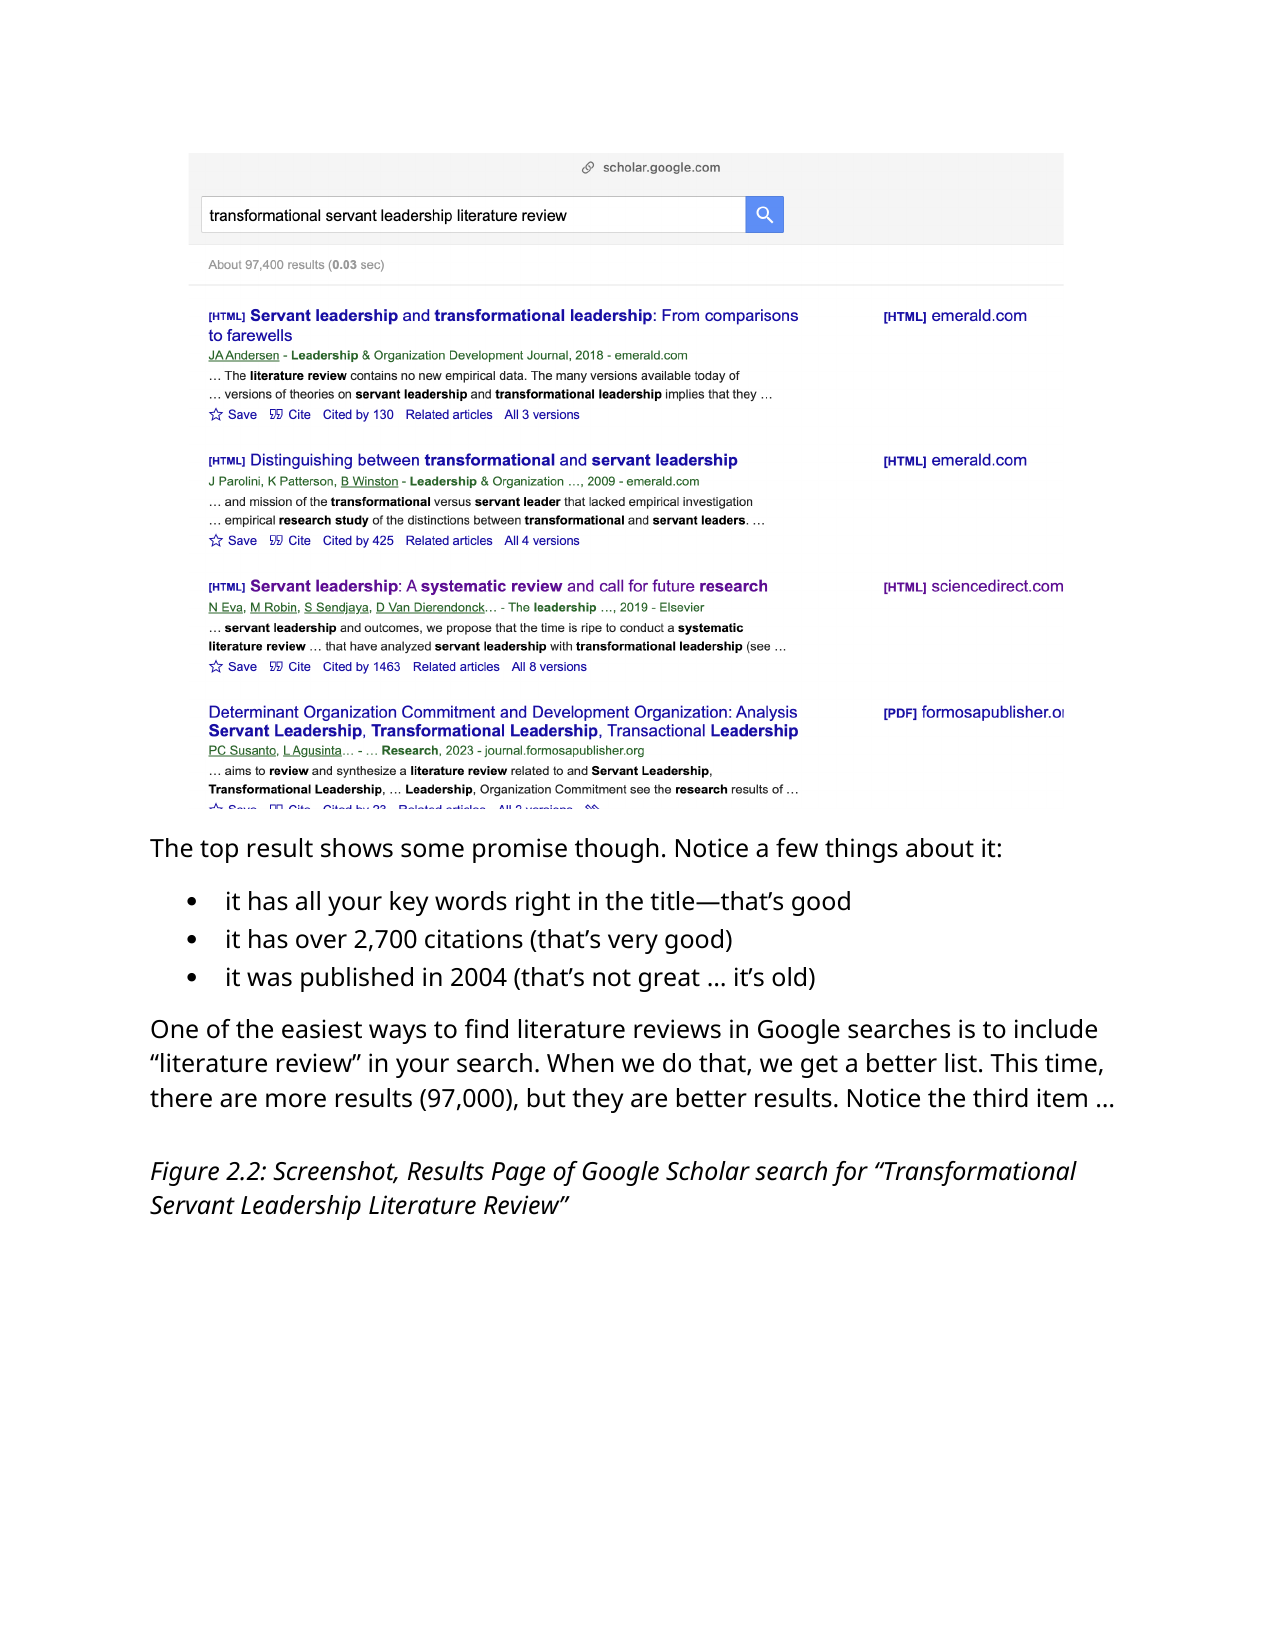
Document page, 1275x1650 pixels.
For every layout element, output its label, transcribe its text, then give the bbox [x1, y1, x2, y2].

table_header Figure 2.1: Screenshot, Results Page of Google Scholar Search for “Transformational Servant Leadership” [139, 150, 1114, 812]
list it has all your key words right in the title—that’s good [187, 884, 1125, 918]
text The top result shows some promise though. Notice a few things about it: [150, 831, 1125, 865]
text One of the easiest ways to find literature reviews in Google searches is to include “literature review” in your search. When we do that, we get a better list. This time, there are more results (97,000), but they are better results. Notice the third item … [150, 1012, 1125, 1114]
picture [188, 153, 1064, 809]
list it was published in 2004 (that’s not great … it’s old) [187, 959, 1125, 993]
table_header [139, 1133, 1114, 1234]
list it has over 2,700 citations (that’s very good) [187, 921, 1125, 956]
